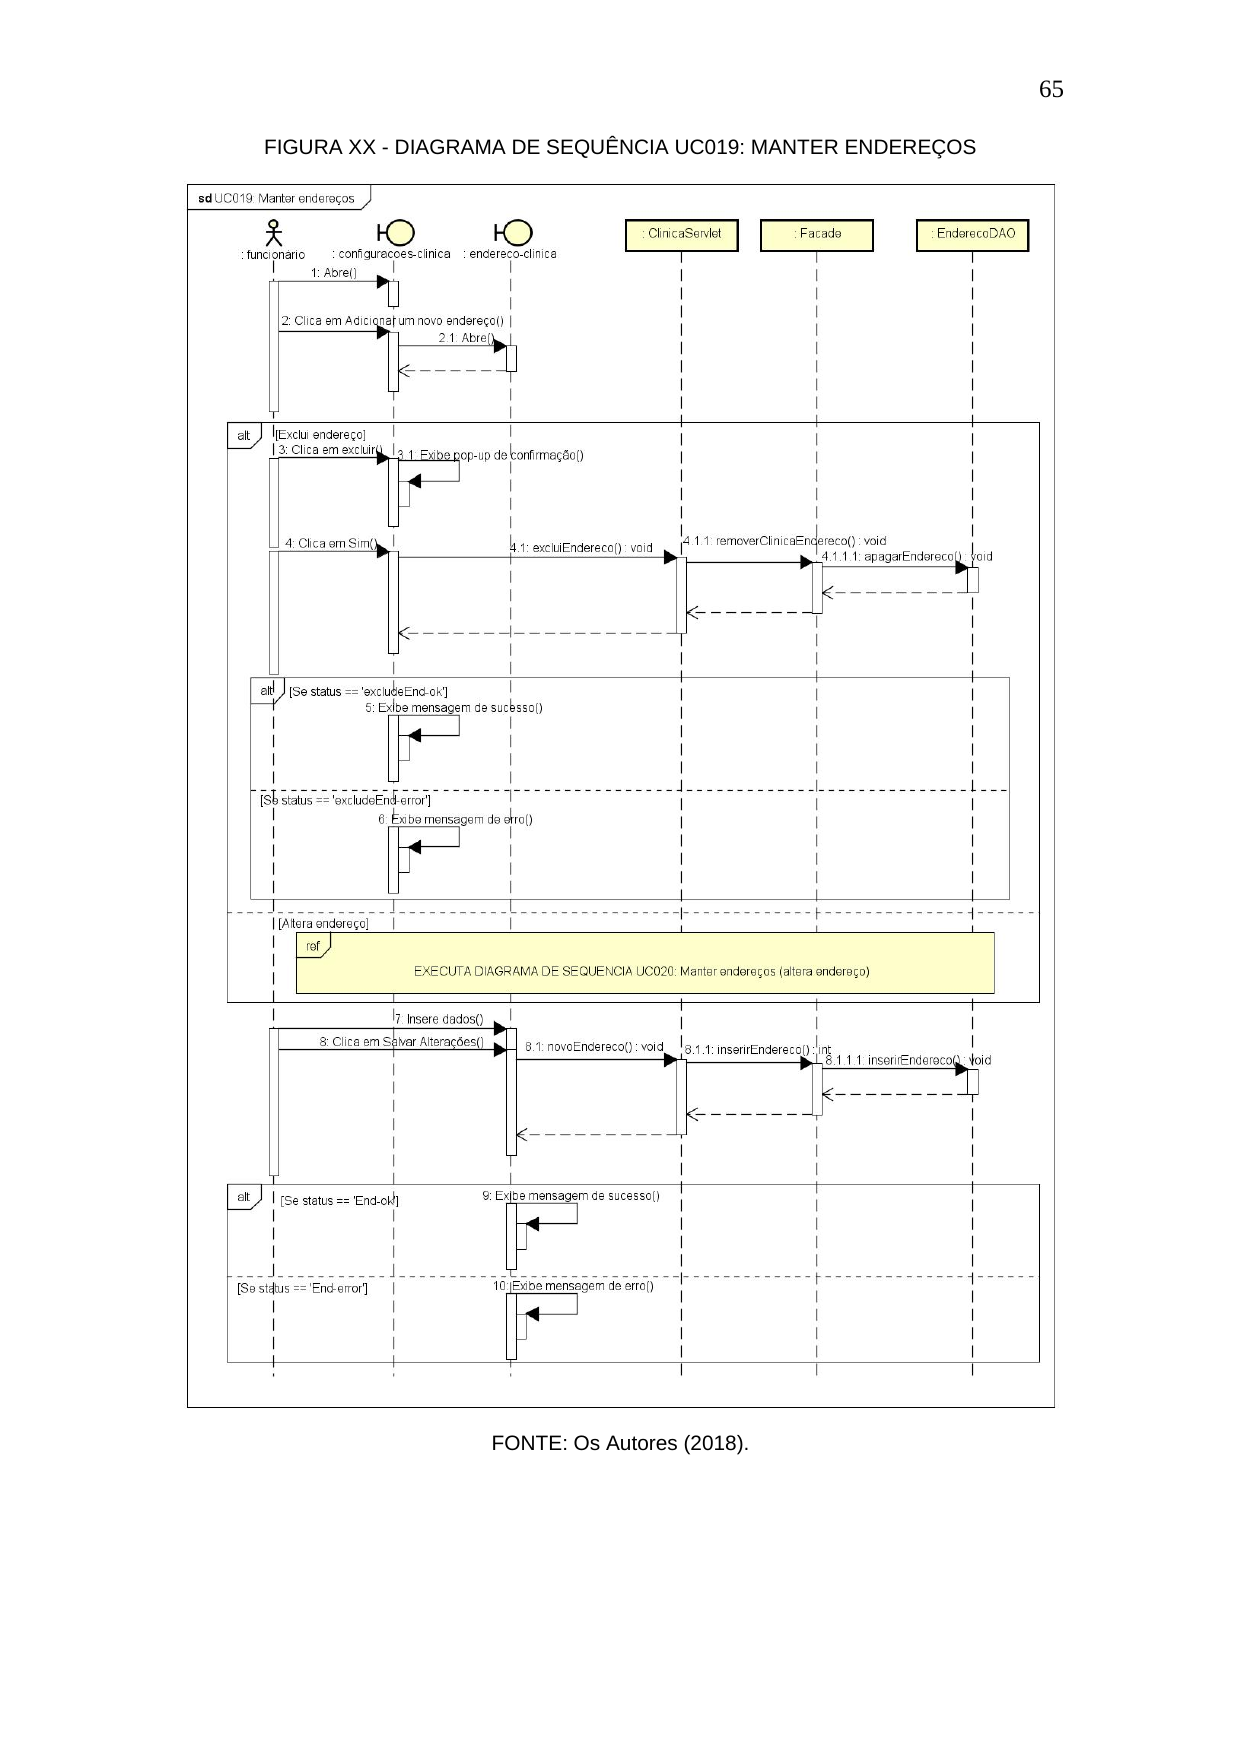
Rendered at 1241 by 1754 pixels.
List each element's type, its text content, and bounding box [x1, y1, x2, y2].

picture [177, 174, 1064, 1416]
text FONTE: Os Autores (2018). [177, 1430, 1064, 1454]
text FIGURA XX - DIAGRAMA DE SEQUÊNCIA UC019: MANTER ENDEREÇOS [177, 131, 1064, 160]
